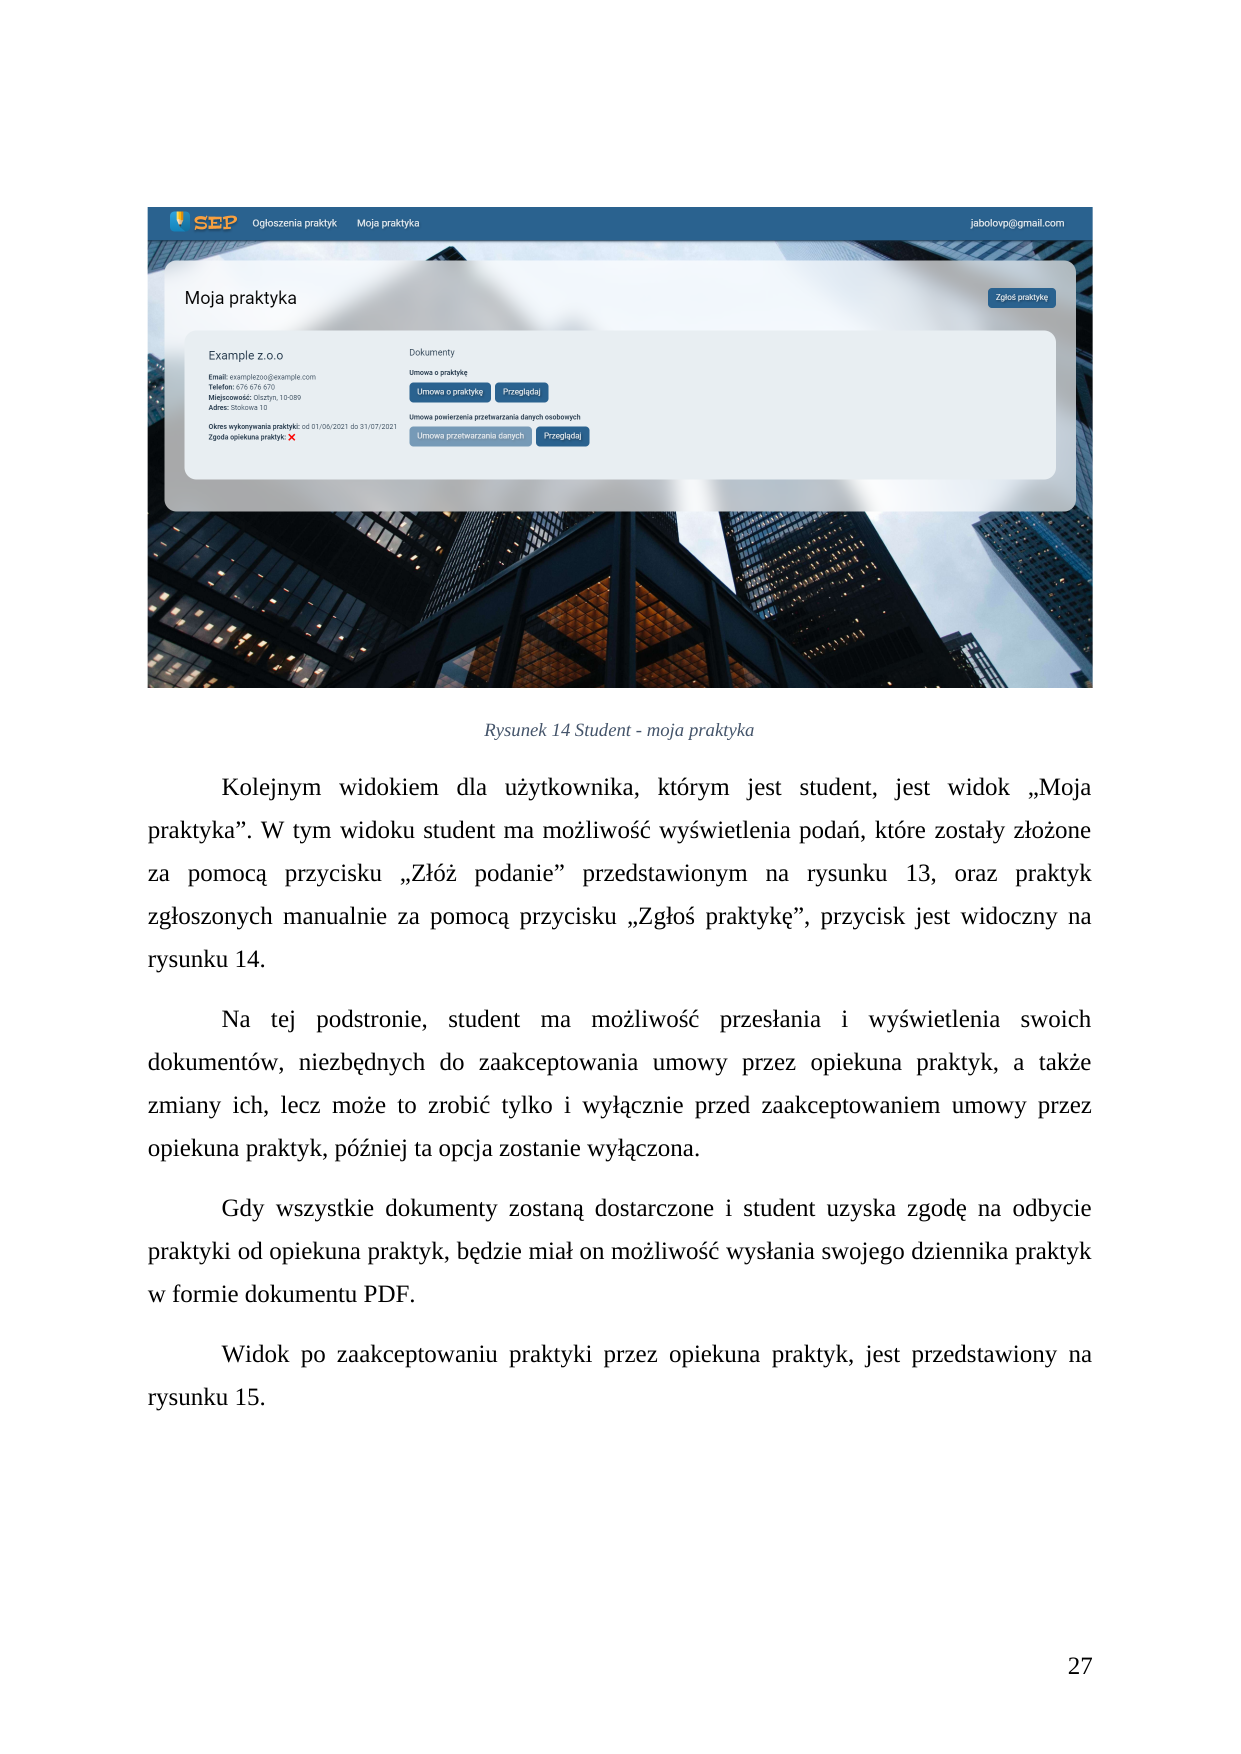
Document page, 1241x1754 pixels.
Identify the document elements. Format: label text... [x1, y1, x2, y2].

text Na tej podstronie, student ma możliwość przesłania i wyświetlenia swoich dokumentów, niezbędnych do zaakceptowania umowy przez opiekuna praktyk, a także zmiany ich, lecz może to zrobić tylko i wyłącznie przed zaakceptowaniem umowy przez opiekuna praktyk, później ta opcja zostanie wyłączona. [148, 1004, 1093, 1162]
text Widok po zaakceptowaniu praktyki przez opiekuna praktyk, jest przedstawiony na rysunku 15. [148, 1339, 1093, 1411]
picture [147, 207, 1093, 688]
text Gdy wszystkie dokumenty zostaną dostarczone i student uzyska zgodę na odbycie praktyki od opiekuna praktyk, będzie miał on możliwość wysłania swojego dziennika praktyk w formie dokumentu PDF. [148, 1193, 1093, 1308]
text Rysunek 14 Student - moja praktyka [148, 719, 1093, 740]
text Kolejnym widokiem dla użytkownika, którym jest student, jest widok „Moja praktyka”. W tym widoku student ma możliwość wyświetlenia podań, które zostały złożone za pomocą przycisku „Złóż podanie” przedstawionym na rysunku 13, oraz praktyk zgłoszonych manualnie za pomocą przycisku „Zgłoś praktykę”, przycisk jest widoczny na rysunku 14. [148, 772, 1093, 973]
